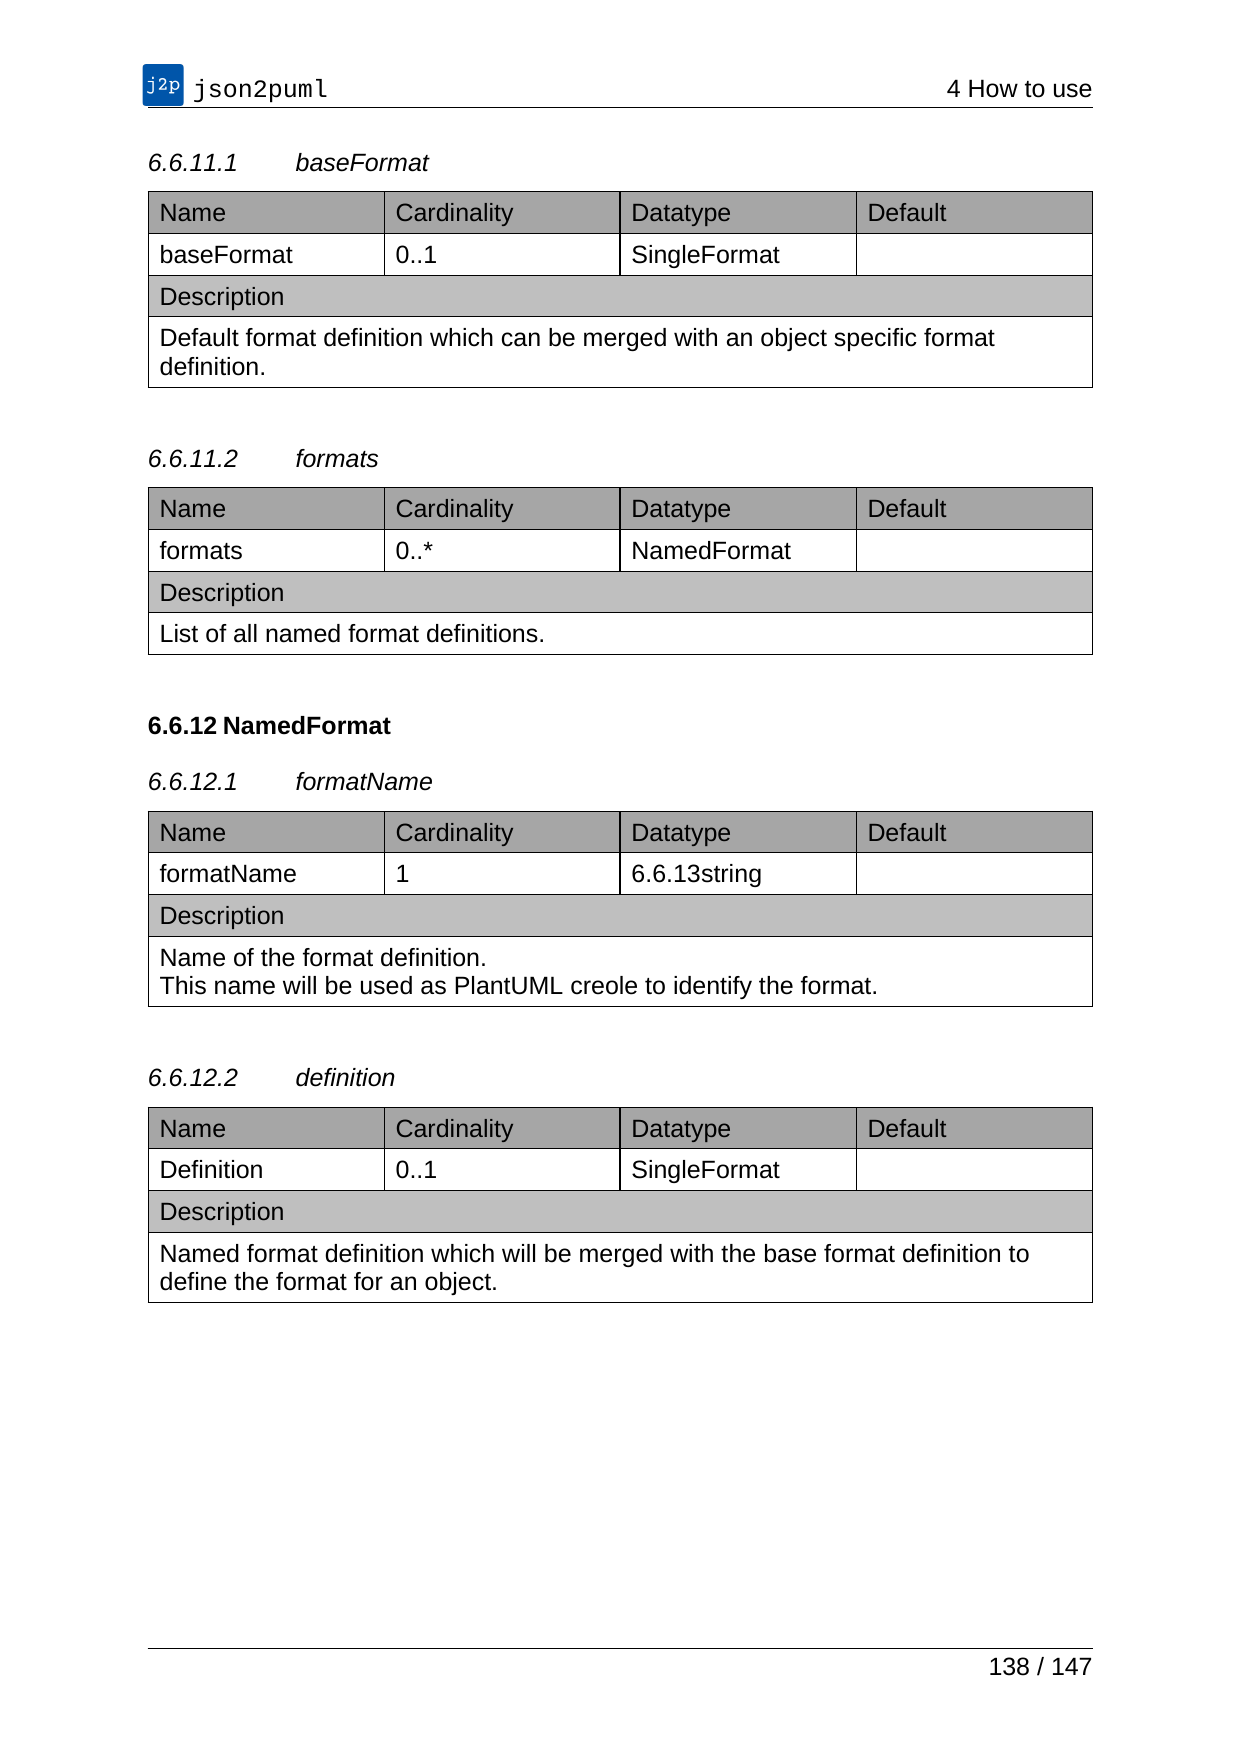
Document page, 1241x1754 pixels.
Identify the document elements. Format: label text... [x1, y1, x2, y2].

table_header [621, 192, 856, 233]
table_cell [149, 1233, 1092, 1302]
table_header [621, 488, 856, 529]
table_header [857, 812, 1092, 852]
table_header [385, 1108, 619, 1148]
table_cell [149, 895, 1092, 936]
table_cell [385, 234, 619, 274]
picture [142, 64, 184, 106]
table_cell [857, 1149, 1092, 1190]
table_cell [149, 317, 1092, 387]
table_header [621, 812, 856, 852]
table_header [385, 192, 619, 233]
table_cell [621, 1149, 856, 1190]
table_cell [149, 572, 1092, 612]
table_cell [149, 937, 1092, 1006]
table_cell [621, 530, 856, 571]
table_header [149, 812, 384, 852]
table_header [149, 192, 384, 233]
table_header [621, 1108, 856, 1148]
subtitle formatName [148, 767, 1093, 796]
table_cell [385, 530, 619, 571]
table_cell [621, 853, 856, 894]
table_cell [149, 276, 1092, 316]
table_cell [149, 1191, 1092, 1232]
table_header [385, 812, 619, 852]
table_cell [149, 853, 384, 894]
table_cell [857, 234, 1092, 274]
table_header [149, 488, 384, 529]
subtitle baseFormat [148, 148, 1093, 176]
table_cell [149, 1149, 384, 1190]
subtitle NamedFormat [148, 711, 1093, 740]
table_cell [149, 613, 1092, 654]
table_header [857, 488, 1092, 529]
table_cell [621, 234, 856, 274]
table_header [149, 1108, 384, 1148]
subtitle definition [148, 1063, 1093, 1092]
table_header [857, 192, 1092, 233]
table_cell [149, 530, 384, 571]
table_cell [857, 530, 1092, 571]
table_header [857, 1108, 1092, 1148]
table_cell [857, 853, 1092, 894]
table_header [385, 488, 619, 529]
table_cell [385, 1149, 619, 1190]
subtitle formats [148, 444, 1093, 472]
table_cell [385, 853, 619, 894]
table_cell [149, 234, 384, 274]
